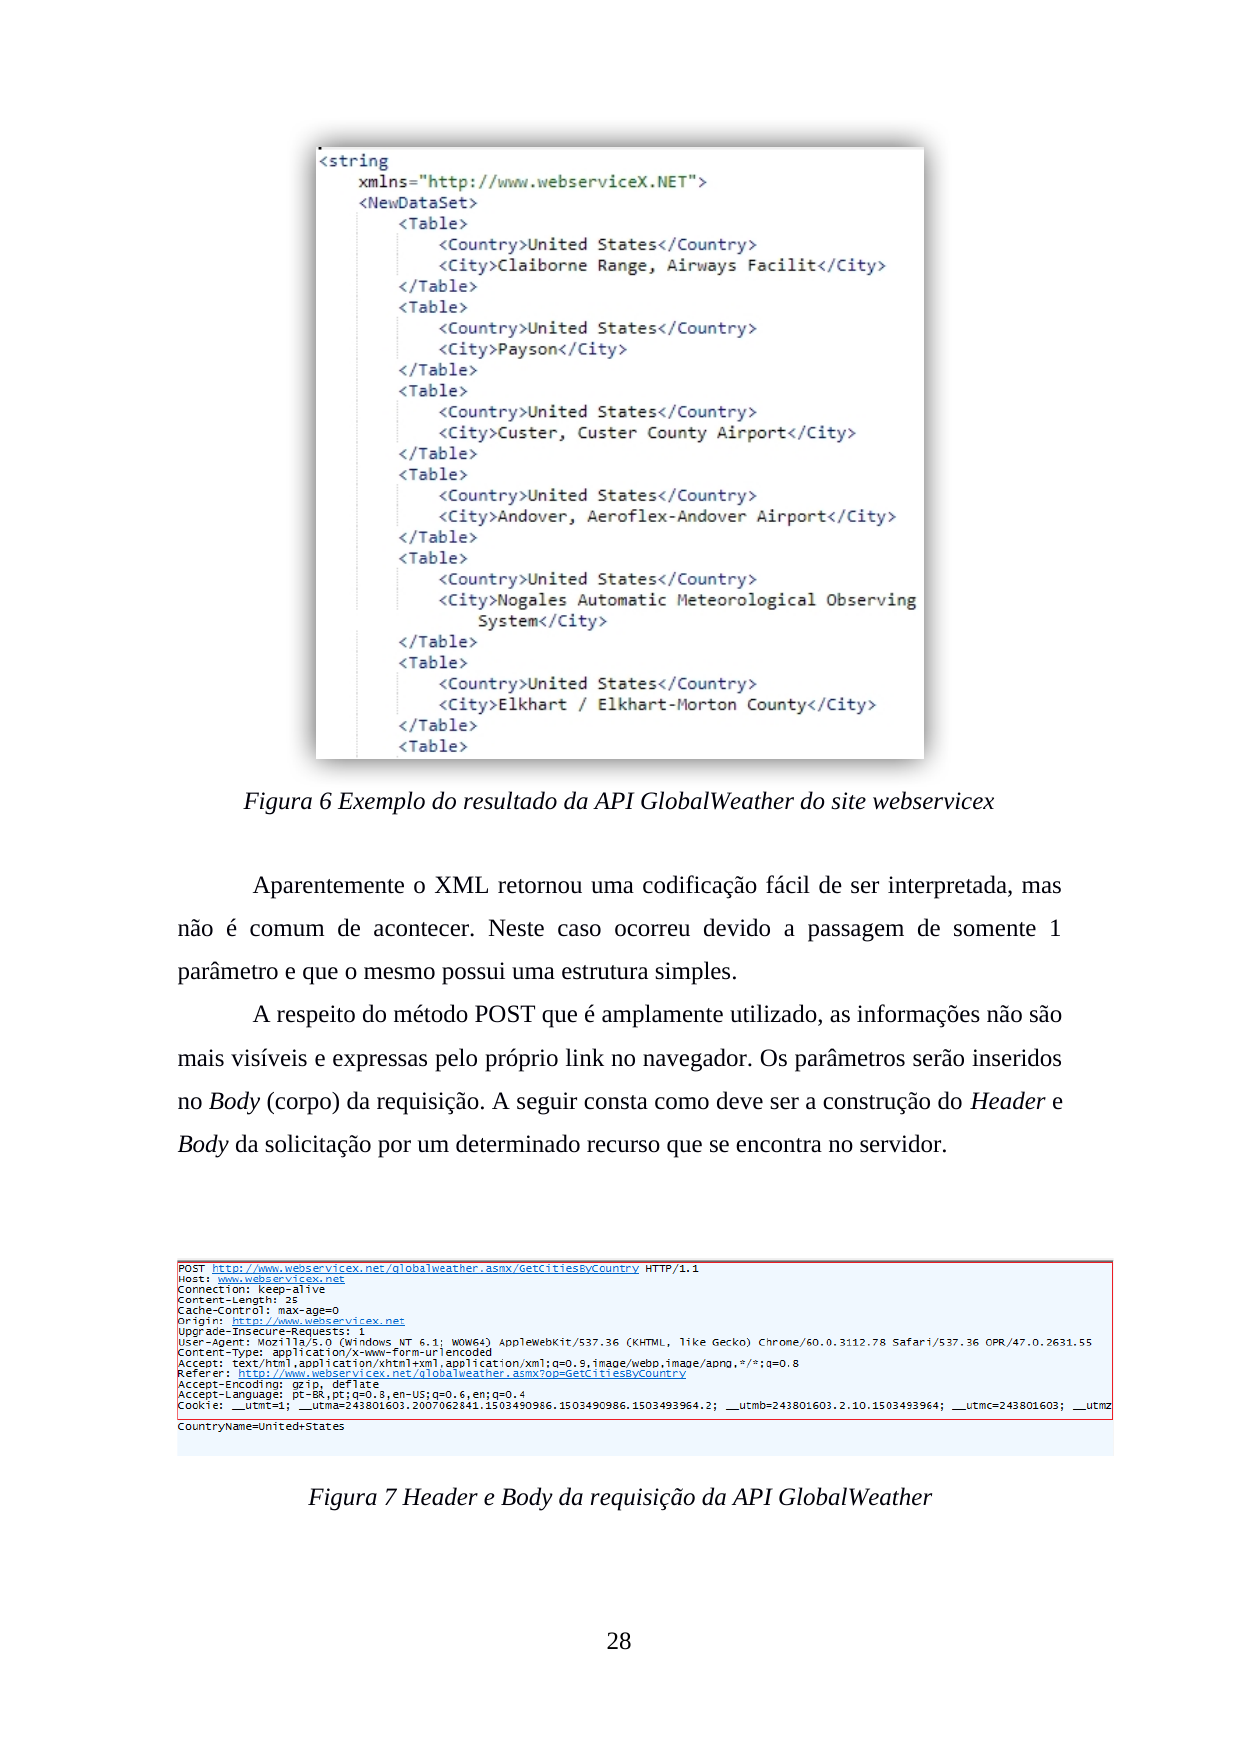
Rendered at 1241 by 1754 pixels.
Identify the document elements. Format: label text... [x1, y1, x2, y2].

picture [177, 1258, 1114, 1456]
text Figura 7 Header e Body da requisição da API GlobalWeather [177, 1482, 1063, 1511]
text A respeito do método POST que é amplamente utilizado, as informações não são mais visíveis e expressas pelo próprio link no navegador. Os parâmetros serão inseridos no Body (corpo) da requisição. A seguir consta como deve ser a construção do Header e Body da solicitação por um determinado recurso que se encontra no servidor. [177, 999, 1063, 1158]
text Figura 6 Exemplo do resultado da API GlobalWeather do site webservicex [177, 786, 1063, 814]
picture [316, 147, 924, 759]
text Aparentemente o XML retornou uma codificação fácil de ser interpretada, mas não é comum de acontecer. Neste caso ocorreu devido a passagem de somente 1 parâmetro e que o mesmo possui uma estrutura simples. [177, 870, 1063, 985]
